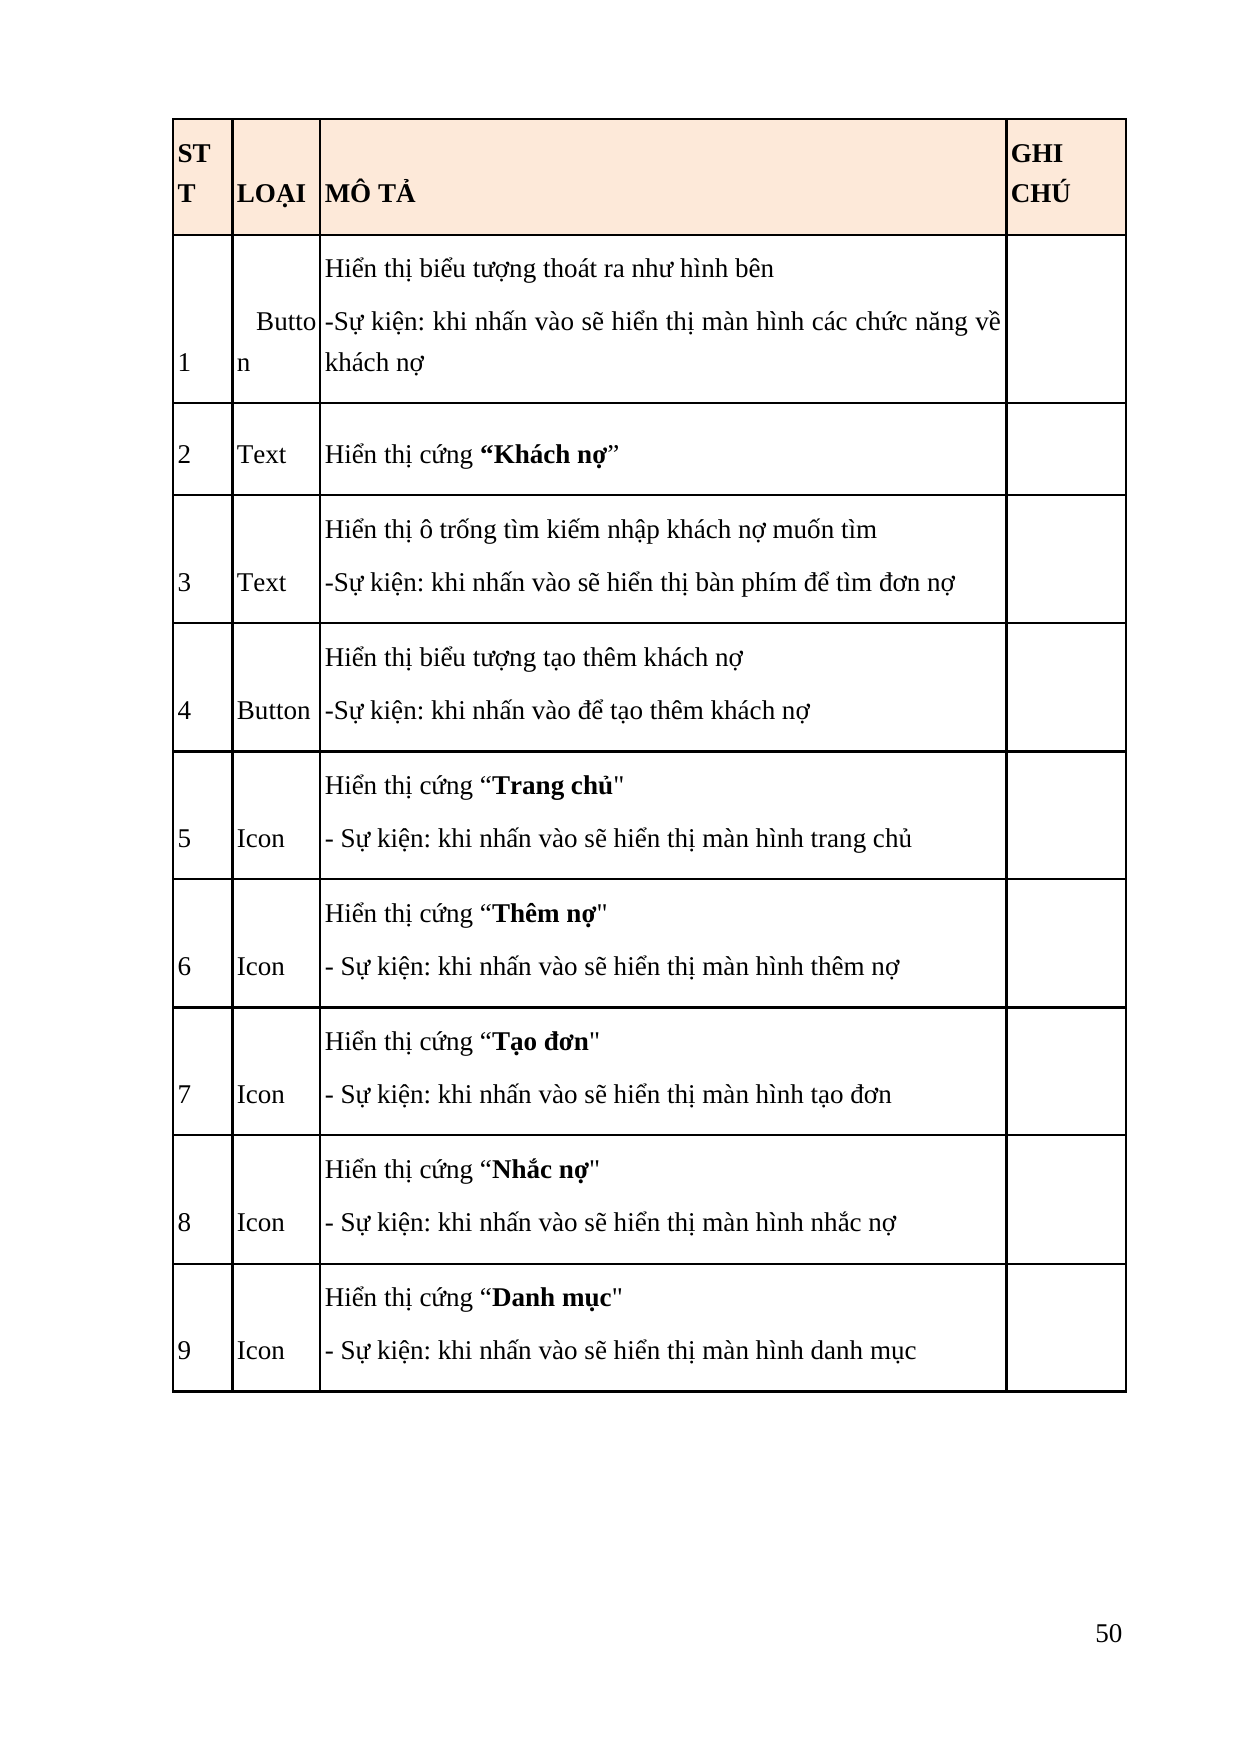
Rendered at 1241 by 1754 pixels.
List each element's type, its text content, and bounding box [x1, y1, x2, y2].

table_header STT [174, 120, 231, 234]
table_cell Button [234, 624, 319, 750]
table_header LOẠI [234, 120, 319, 234]
table_cell Icon [234, 1136, 319, 1262]
table_cell Hiển thị cứng “Tạo đơn" - Sự kiện: khi nhấn vào sẽ hiển thị màn hình tạo đơn [321, 1009, 1005, 1134]
table_cell Hiển thị cứng “Nhắc nợ" - Sự kiện: khi nhấn vào sẽ hiển thị màn hình nhắc nợ [321, 1136, 1005, 1262]
table_cell Hiển thị cứng “Khách nợ” [321, 404, 1005, 494]
table_cell 8 [174, 1136, 231, 1262]
table_cell 9 [174, 1265, 231, 1390]
table_cell 2 [174, 404, 231, 494]
table_cell Icon [234, 880, 319, 1006]
table_header MÔ TẢ [321, 120, 1005, 234]
table_cell Icon [234, 1009, 319, 1134]
table_cell Icon [234, 753, 319, 878]
table_cell [1008, 753, 1125, 878]
table_cell [1008, 1265, 1125, 1390]
table_cell Hiển thị cứng “Trang chủ" - Sự kiện: khi nhấn vào sẽ hiển thị màn hình trang chủ [321, 753, 1005, 878]
table_cell Hiển thị cứng “Danh mục" - Sự kiện: khi nhấn vào sẽ hiển thị màn hình danh mục [321, 1265, 1005, 1390]
table_cell Button [234, 236, 319, 402]
table_cell [1008, 496, 1125, 622]
table_cell [1008, 1136, 1125, 1262]
table_cell Icon [234, 1265, 319, 1390]
table_cell Hiển thị biểu tượng tạo thêm khách nợ -Sự kiện: khi nhấn vào để tạo thêm khách nợ [321, 624, 1005, 750]
table_cell 4 [174, 624, 231, 750]
table_cell [1008, 404, 1125, 494]
table_cell 3 [174, 496, 231, 622]
table_cell Hiển thị cứng “Thêm nợ" - Sự kiện: khi nhấn vào sẽ hiển thị màn hình thêm nợ [321, 880, 1005, 1006]
table_cell 1 [174, 236, 231, 402]
table_cell [1008, 624, 1125, 750]
table_cell 6 [174, 880, 231, 1006]
table_cell 5 [174, 753, 231, 878]
table_cell [1008, 1009, 1125, 1134]
table_cell Hiển thị ô trống tìm kiếm nhập khách nợ muốn tìm -Sự kiện: khi nhấn vào sẽ hiển thị bàn phím để tìm đơn nợ [321, 496, 1005, 622]
table_cell 7 [174, 1009, 231, 1134]
table_header GHI CHÚ [1008, 120, 1125, 234]
table_cell Hiển thị biểu tượng thoát ra như hình bên -Sự kiện: khi nhấn vào sẽ hiển thị màn hình các chức năng về khách nợ [321, 236, 1005, 402]
table_cell [1008, 236, 1125, 402]
table_cell [1008, 880, 1125, 1006]
table_cell Text [234, 496, 319, 622]
table_cell Text [234, 404, 319, 494]
